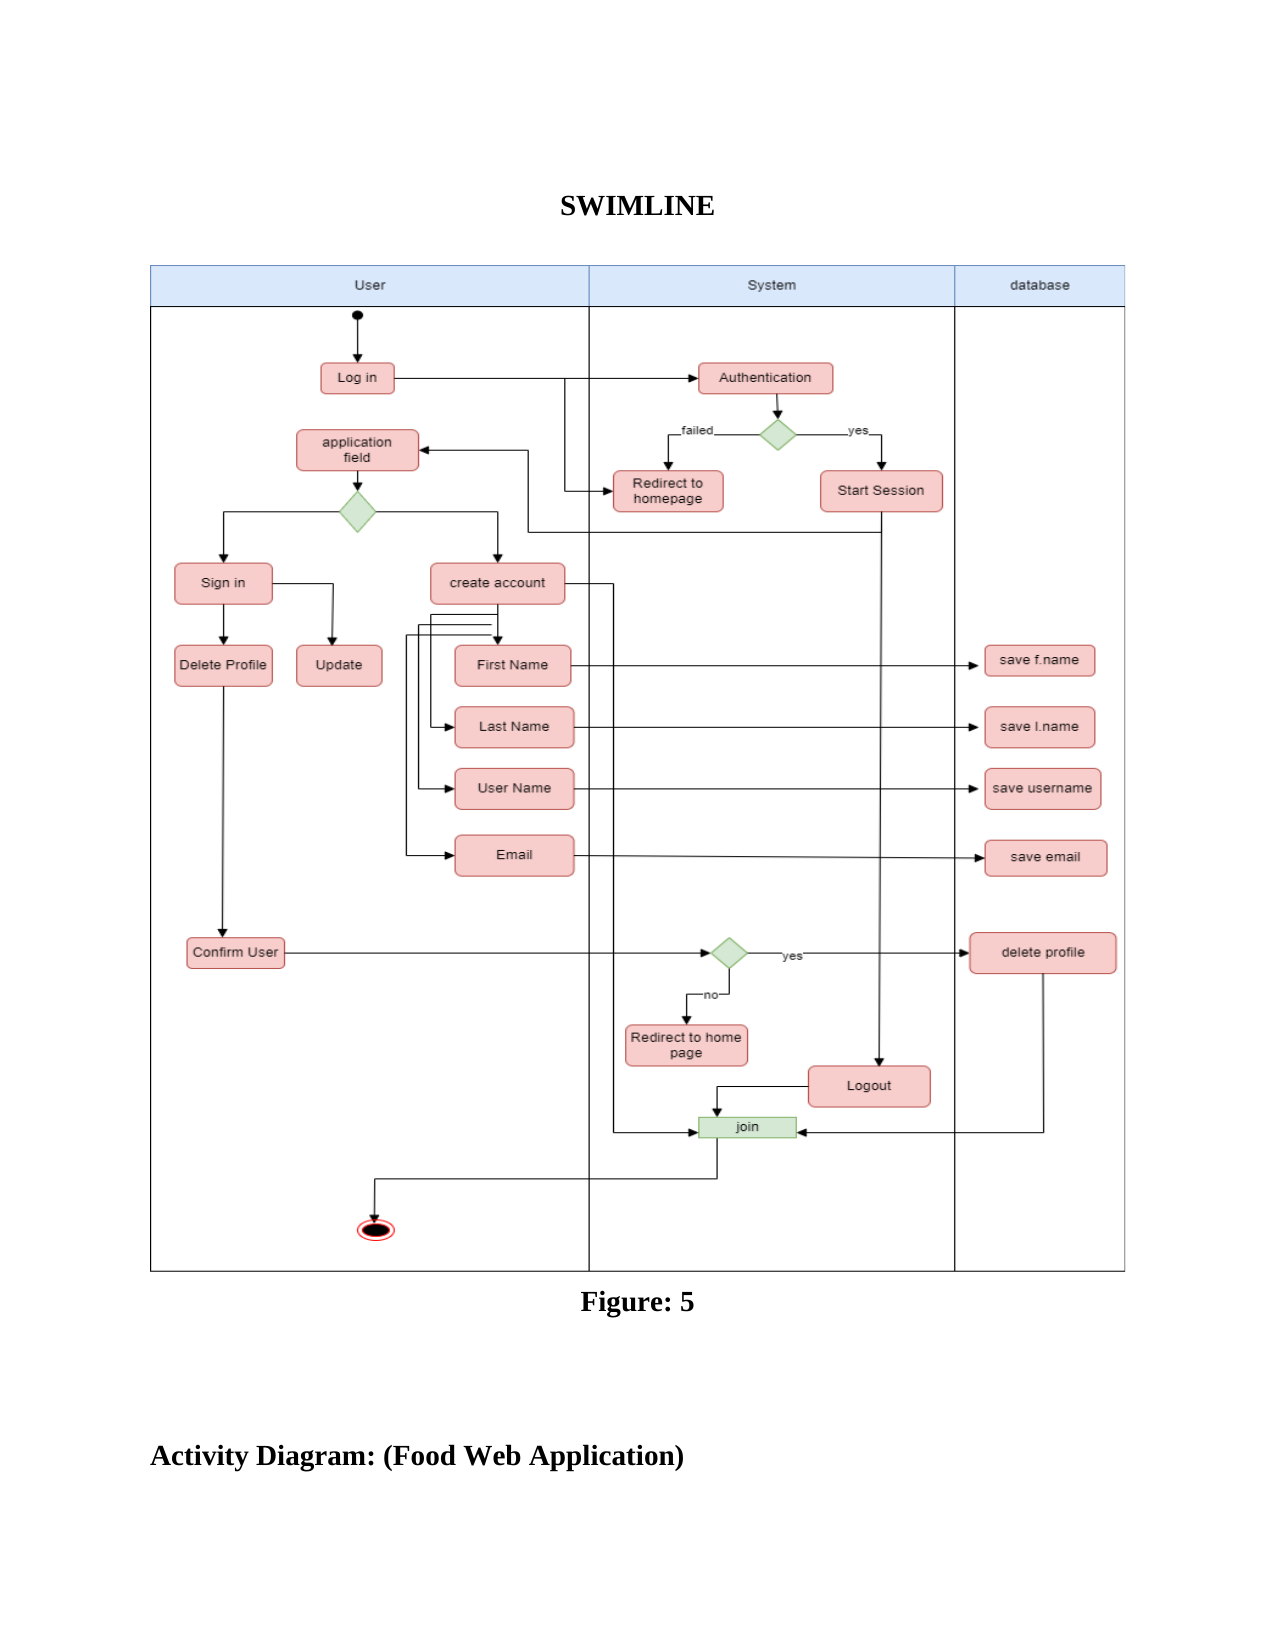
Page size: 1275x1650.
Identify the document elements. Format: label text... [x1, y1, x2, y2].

picture [150, 265, 1125, 1281]
text SWIMLINE [150, 188, 1125, 222]
text Activity Diagram: (Food Web Application) [150, 1438, 1125, 1472]
text Figure: 5 [150, 1284, 1125, 1318]
